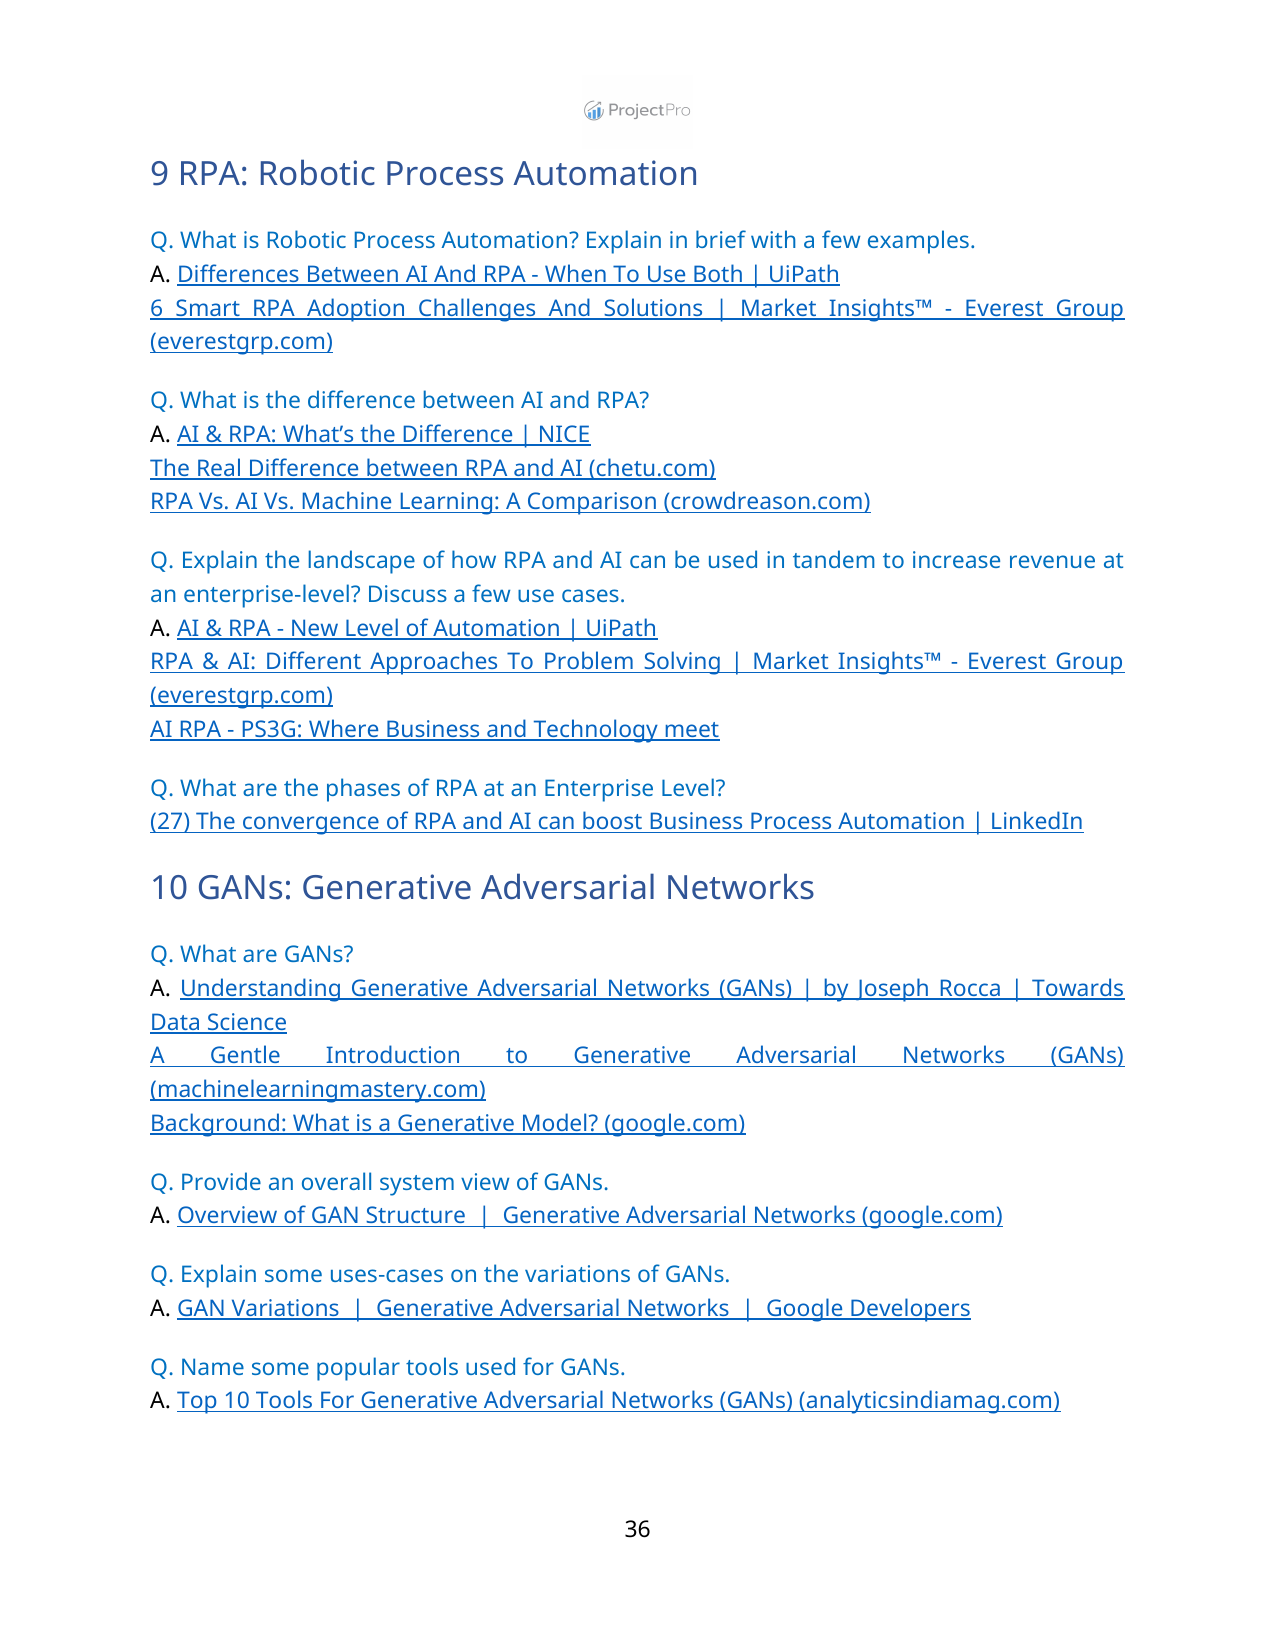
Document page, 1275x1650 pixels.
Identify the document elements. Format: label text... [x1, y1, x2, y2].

text A. AI & RPA - New Level of Automation | UiPath RPA & AI: Different Approaches To Problem Solving | Market Insights™ - Everest Group (everestgrp.com) AI RPA - PS3G: Where Business and Technology meet [150, 673, 1125, 744]
text A. GAN Variations | Generative Adversarial Networks | Google Developers [150, 1292, 1125, 1323]
text A. Understanding Generative Adversarial Networks (GANs) | by Joseph Rocca | Towards Data Science A Gentle Introduction to Generative Adversarial Networks (GANs) (machinelearningmastery.com) Background: What is a Generative Model? (google.com) [150, 972, 1125, 1066]
subtitle Q. What is the difference between AI and RPA? [150, 384, 1125, 415]
text A. Differences Between AI And RPA - When To Use Both | UiPath 6 Smart RPA Adoption Challenges And Solutions | Market Insights™ - Everest Group (everestgrp.com) [150, 320, 1125, 356]
subtitle Q. Name some popular tools used for GANs. [150, 1350, 1125, 1382]
subtitle 9 RPA: Robotic Process Automation [150, 150, 1125, 195]
subtitle Q. Provide an overall system view of GANs. [150, 1165, 1125, 1197]
text A. AI & RPA - New Level of Automation | UiPath RPA & AI: Different Approaches To Problem Solving | Market Insights™ - Everest Group (everestgrp.com) AI RPA - PS3G: Where Business and Technology meet [150, 611, 1125, 672]
subtitle Q. What are the phases of RPA at an Enterprise Level? [150, 771, 1125, 803]
text A. Overview of GAN Structure | Generative Adversarial Networks (google.com) [150, 1199, 1125, 1230]
text A. AI & RPA: What’s the Difference | NICE The Real Difference between RPA and AI (chetu.com) RPA Vs. AI Vs. Machine Learning: A Comparison (crowdreason.com) [150, 418, 1125, 516]
subtitle Q. What is Robotic Process Automation? Explain in brief with a few examples. [150, 224, 1125, 255]
text A. Understanding Generative Adversarial Networks (GANs) | by Joseph Rocca | Towards Data Science A Gentle Introduction to Generative Adversarial Networks (GANs) (machinelearningmastery.com) Background: What is a Generative Model? (google.com) [150, 1067, 1125, 1138]
subtitle Q. What are GANs? [150, 938, 1125, 969]
text A. Top 10 Tools For Generative Adversarial Networks (GANs) (analyticsindiamag.com) [150, 1384, 1125, 1415]
subtitle 10 GANs: Generative Adversarial Networks [150, 864, 1125, 909]
picture [582, 75, 693, 149]
subtitle Q. Explain some uses-cases on the variations of GANs. [150, 1258, 1125, 1289]
text A. Differences Between AI And RPA - When To Use Both | UiPath 6 Smart RPA Adoption Challenges And Solutions | Market Insights™ - Everest Group (everestgrp.com) [150, 258, 1125, 318]
text (27) The convergence of RPA and AI can boost Business Process Automation | LinkedIn [150, 805, 1125, 836]
subtitle Q. Explain the landscape of how RPA and AI can be used in tandem to increase revenue at an enterprise-level? Discuss a few use cases. [150, 544, 1125, 609]
